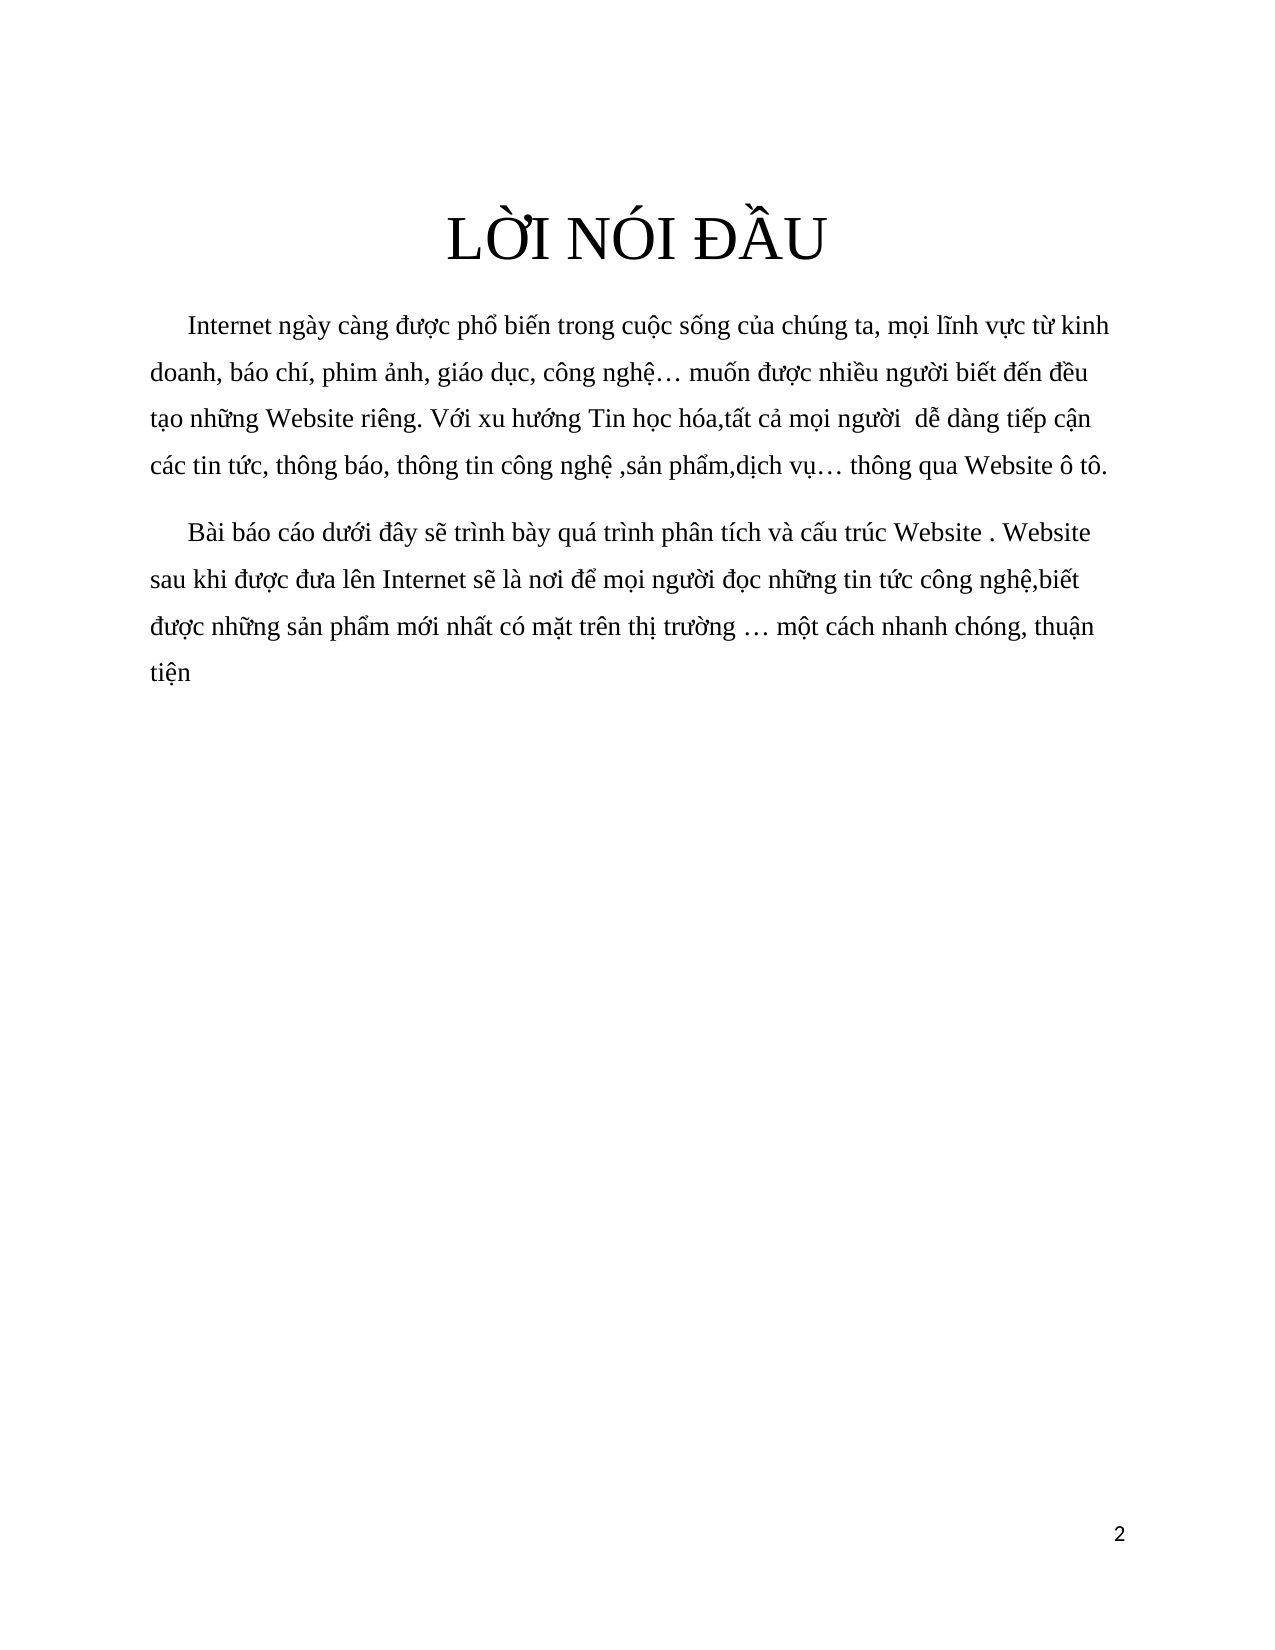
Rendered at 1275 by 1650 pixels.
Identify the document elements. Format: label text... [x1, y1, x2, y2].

text Internet ngày càng được phổ biến trong cuộc sống của chúng ta, mọi lĩnh vực từ kinh doanh, báo chí, phim ảnh, giáo dục, công nghệ… muốn được nhiều người biết đến đều tạo những Website riêng. Với xu hướng Tin học hóa,tất cả mọi người dễ dàng tiếp cận các tin tức, thông báo, thông tin công nghệ ,sản phẩm,dịch vụ… thông qua Website ô tô. [150, 309, 1125, 480]
text LỜI NÓI ĐẦU [150, 201, 1125, 273]
text Bài báo cáo dưới đây sẽ trình bày quá trình phân tích và cấu trúc Website . Website sau khi được đưa lên Internet sẽ là nơi để mọi người đọc những tin tức công nghệ,biết được những sản phẩm mới nhất có mặt trên thị trường … một cách nhanh chóng, thuận tiện [150, 516, 1125, 688]
